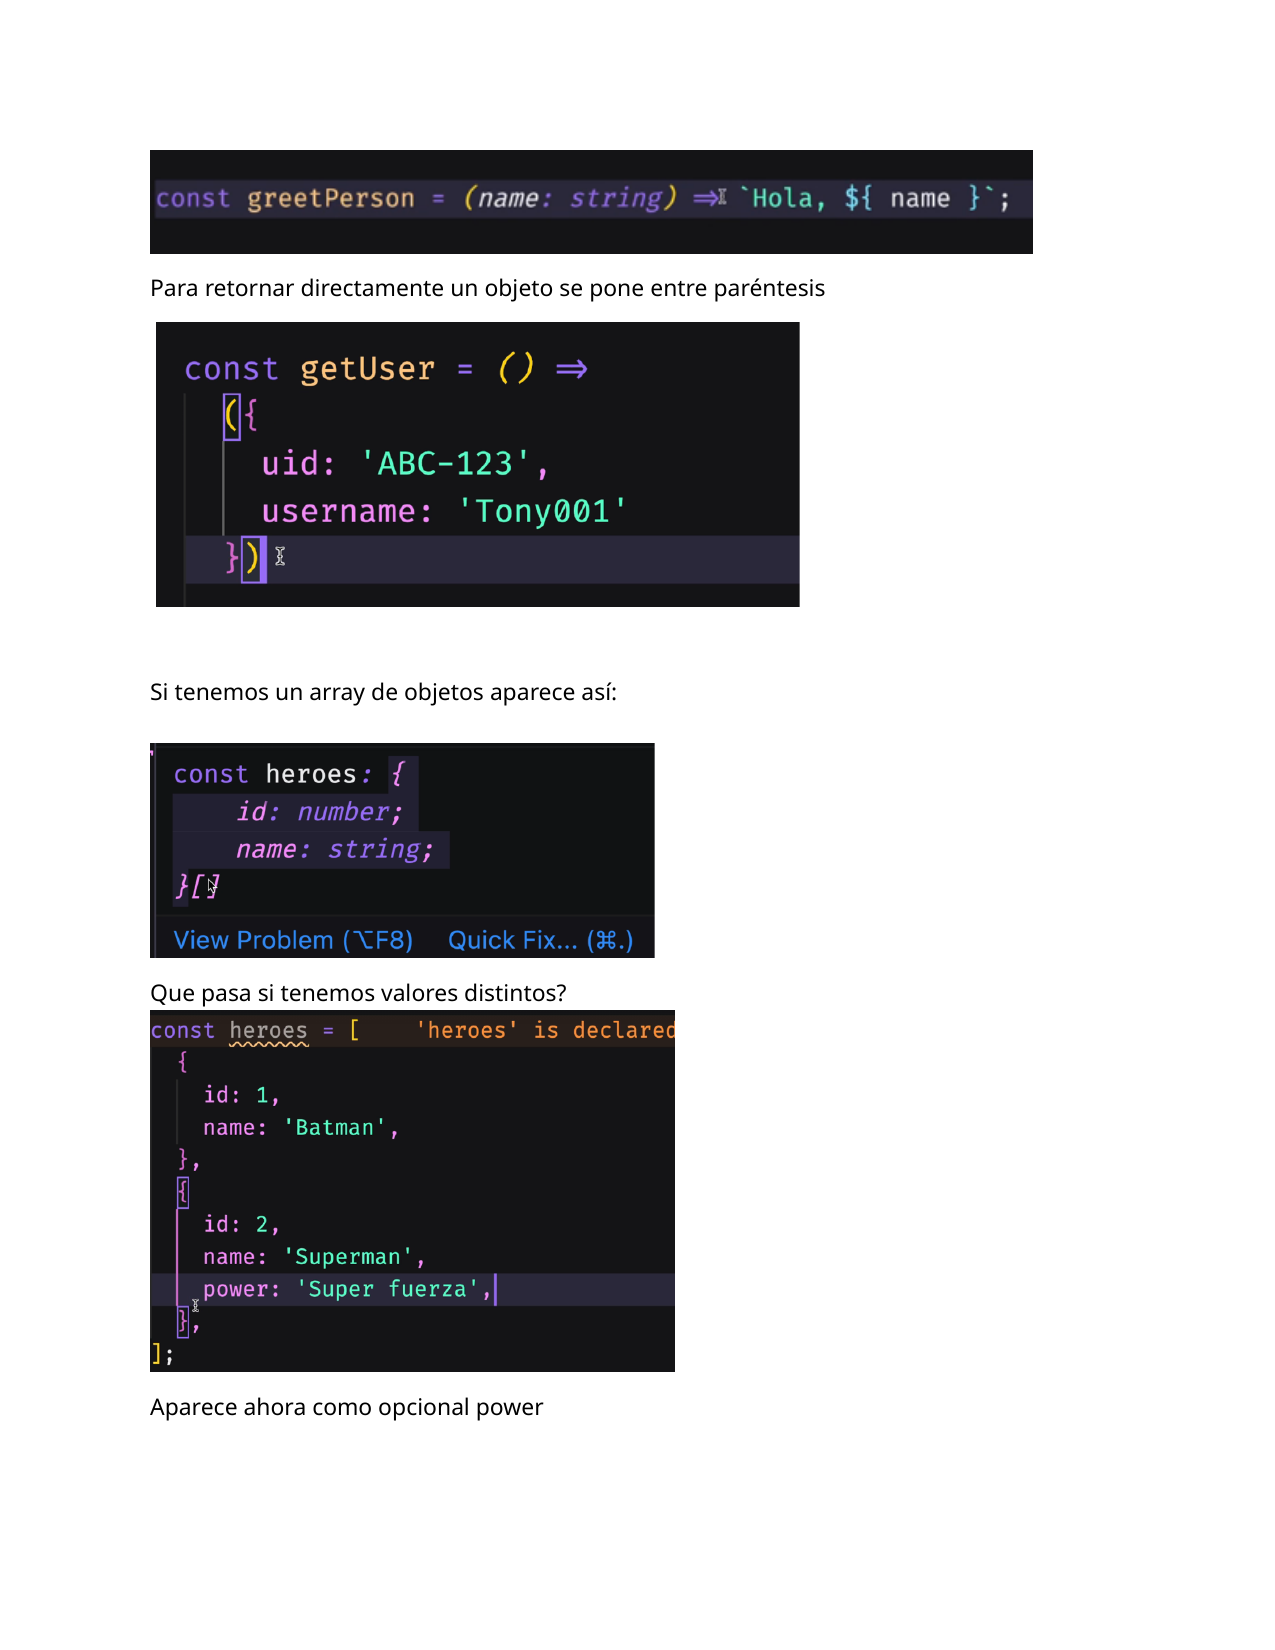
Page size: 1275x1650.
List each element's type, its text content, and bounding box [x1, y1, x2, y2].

text Para retornar directamente un objeto se pone entre paréntesis [150, 272, 1125, 303]
picture [150, 150, 1033, 254]
picture [150, 1010, 675, 1372]
picture [156, 322, 800, 607]
text Aparece ahora como opcional power [150, 1390, 1125, 1422]
picture [150, 743, 655, 958]
